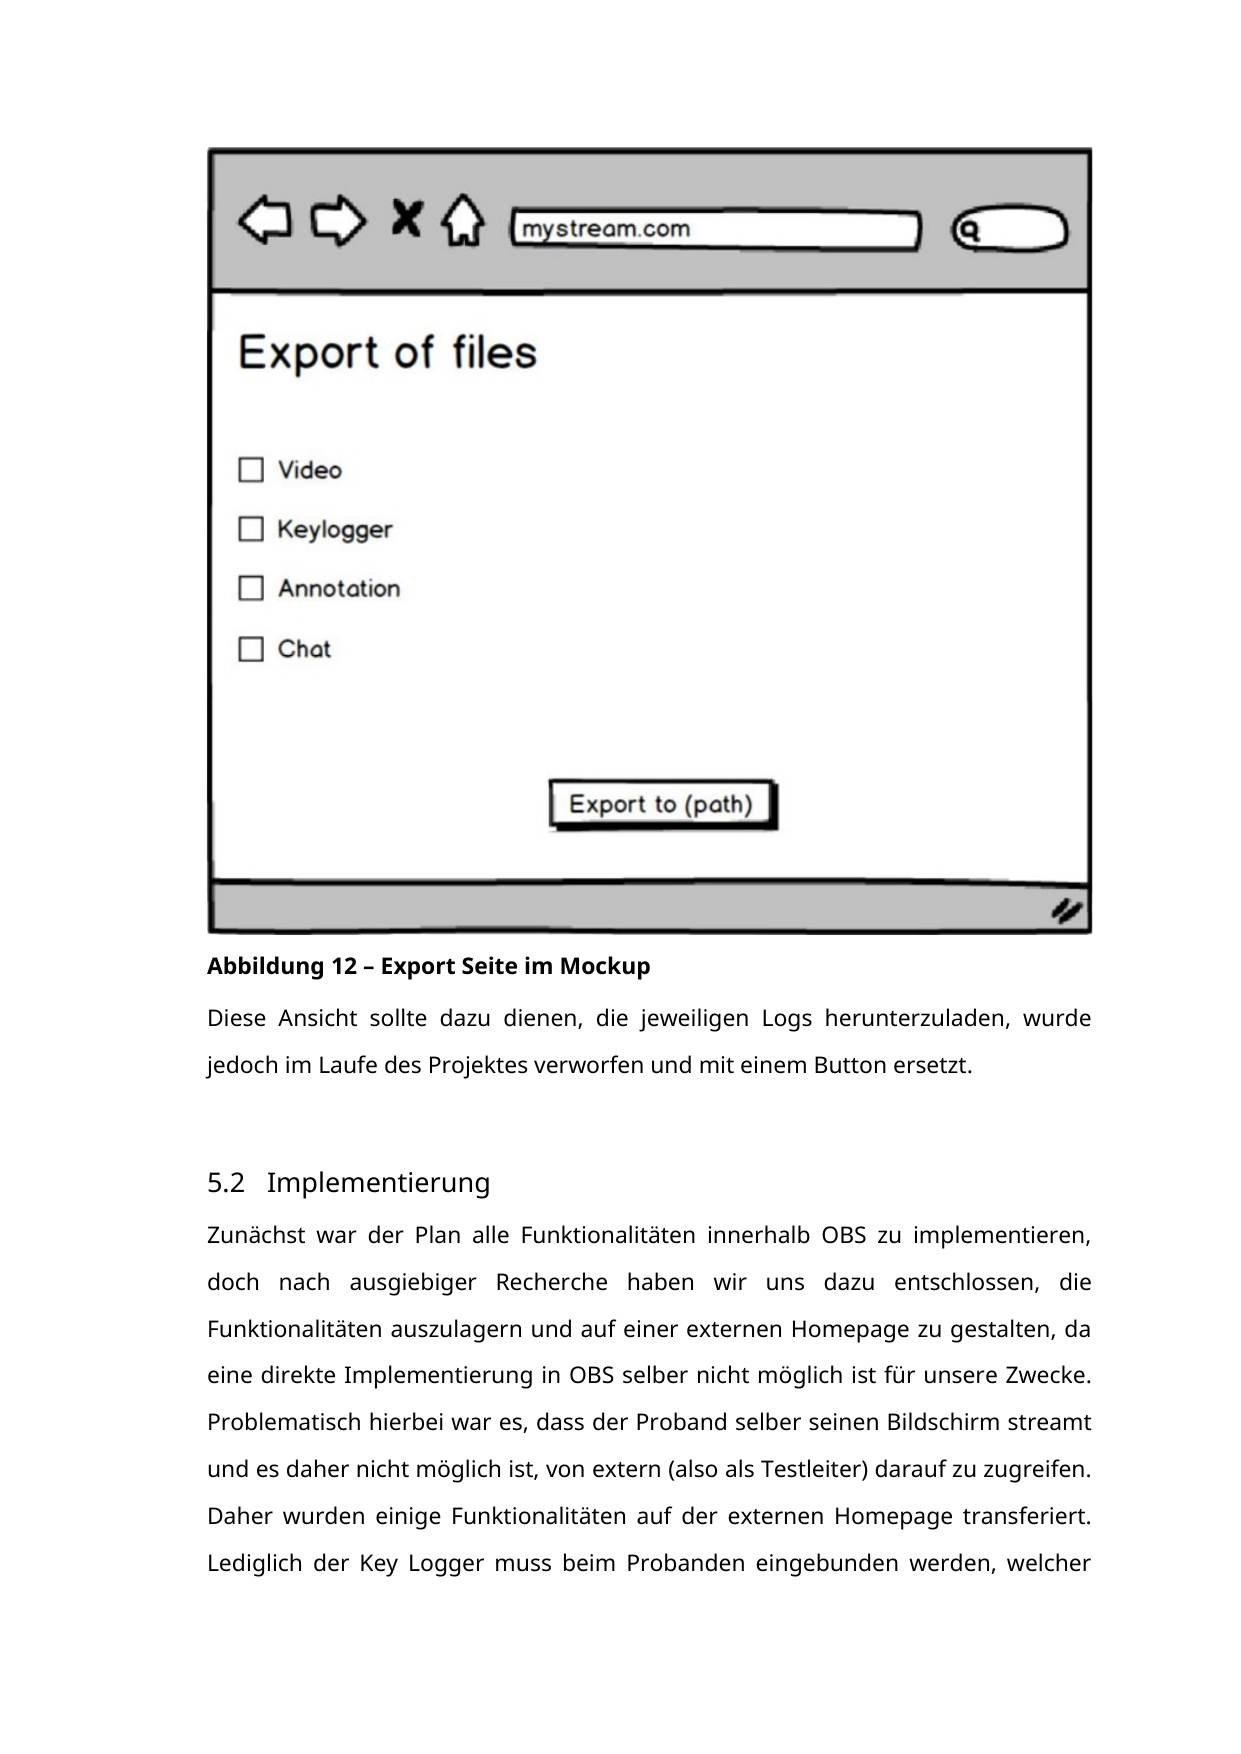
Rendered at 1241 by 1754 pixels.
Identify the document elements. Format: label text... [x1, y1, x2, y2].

picture [206, 147, 1093, 935]
text Diese Ansicht sollte dazu dienen, die jeweiligen Logs herunterzuladen, wurde jedoch im Laufe des Projektes verworfen und mit einem Button ersetzt. [207, 1002, 1092, 1080]
subtitle Implementierung [207, 1163, 1092, 1200]
text Abbildung 12 – Export Seite im Mockup [207, 950, 1092, 981]
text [207, 1219, 1092, 1578]
